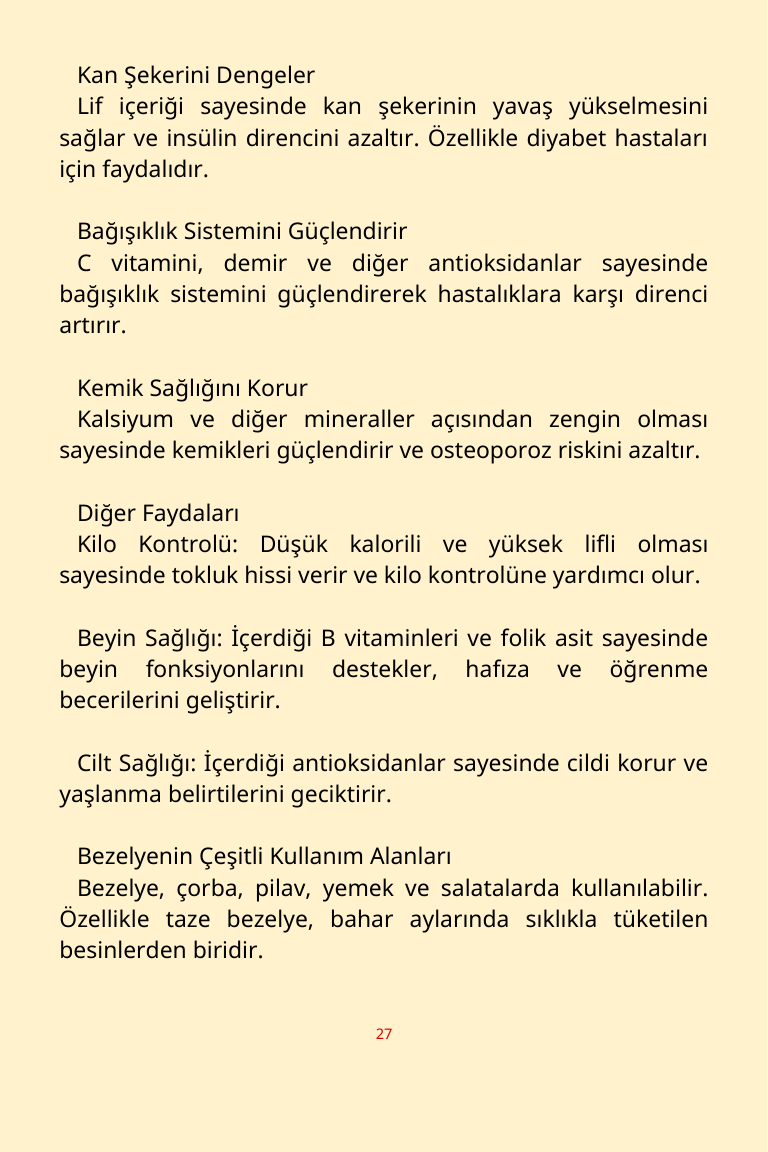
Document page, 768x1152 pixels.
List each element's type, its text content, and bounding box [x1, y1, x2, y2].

text Beyin Sağlığı: İçerdiği B vitaminleri ve folik asit sayesinde beyin fonksiyonlarını destekler, hafıza ve öğrenme becerilerini geliştirir. [59, 622, 709, 715]
text Kan Şekerini Dengeler [59, 59, 709, 90]
text Kemik Sağlığını Korur [59, 372, 709, 403]
text Bezelyenin Çeşitli Kullanım Alanları [59, 840, 709, 872]
text Bağışıklık Sistemini Güçlendirir [59, 215, 709, 247]
text Bezelye, çorba, pilav, yemek ve salatalarda kullanılabilir. Özellikle taze bezelye, bahar aylarında sıklıkla tüketilen besinlerden biridir. [59, 872, 709, 965]
text Lif içeriği sayesinde kan şekerinin yavaş yükselmesini sağlar ve insülin direncini azaltır. Özellikle diyabet hastaları için faydalıdır. [59, 90, 709, 184]
text Diğer Faydaları [59, 497, 709, 528]
text Cilt Sağlığı: İçerdiği antioksidanlar sayesinde cildi korur ve yaşlanma belirtilerini geciktirir. [59, 747, 709, 809]
text Kalsiyum ve diğer mineraller açısından zengin olması sayesinde kemikleri güçlendirir ve osteoporoz riskini azaltır. [59, 403, 709, 465]
text Kilo Kontrolü: Düşük kalorili ve yüksek lifli olması sayesinde tokluk hissi verir ve kilo kontrolüne yardımcı olur. [59, 528, 709, 590]
text C vitamini, demir ve diğer antioksidanlar sayesinde bağışıklık sistemini güçlendirerek hastalıklara karşı direnci artırır. [59, 247, 709, 340]
